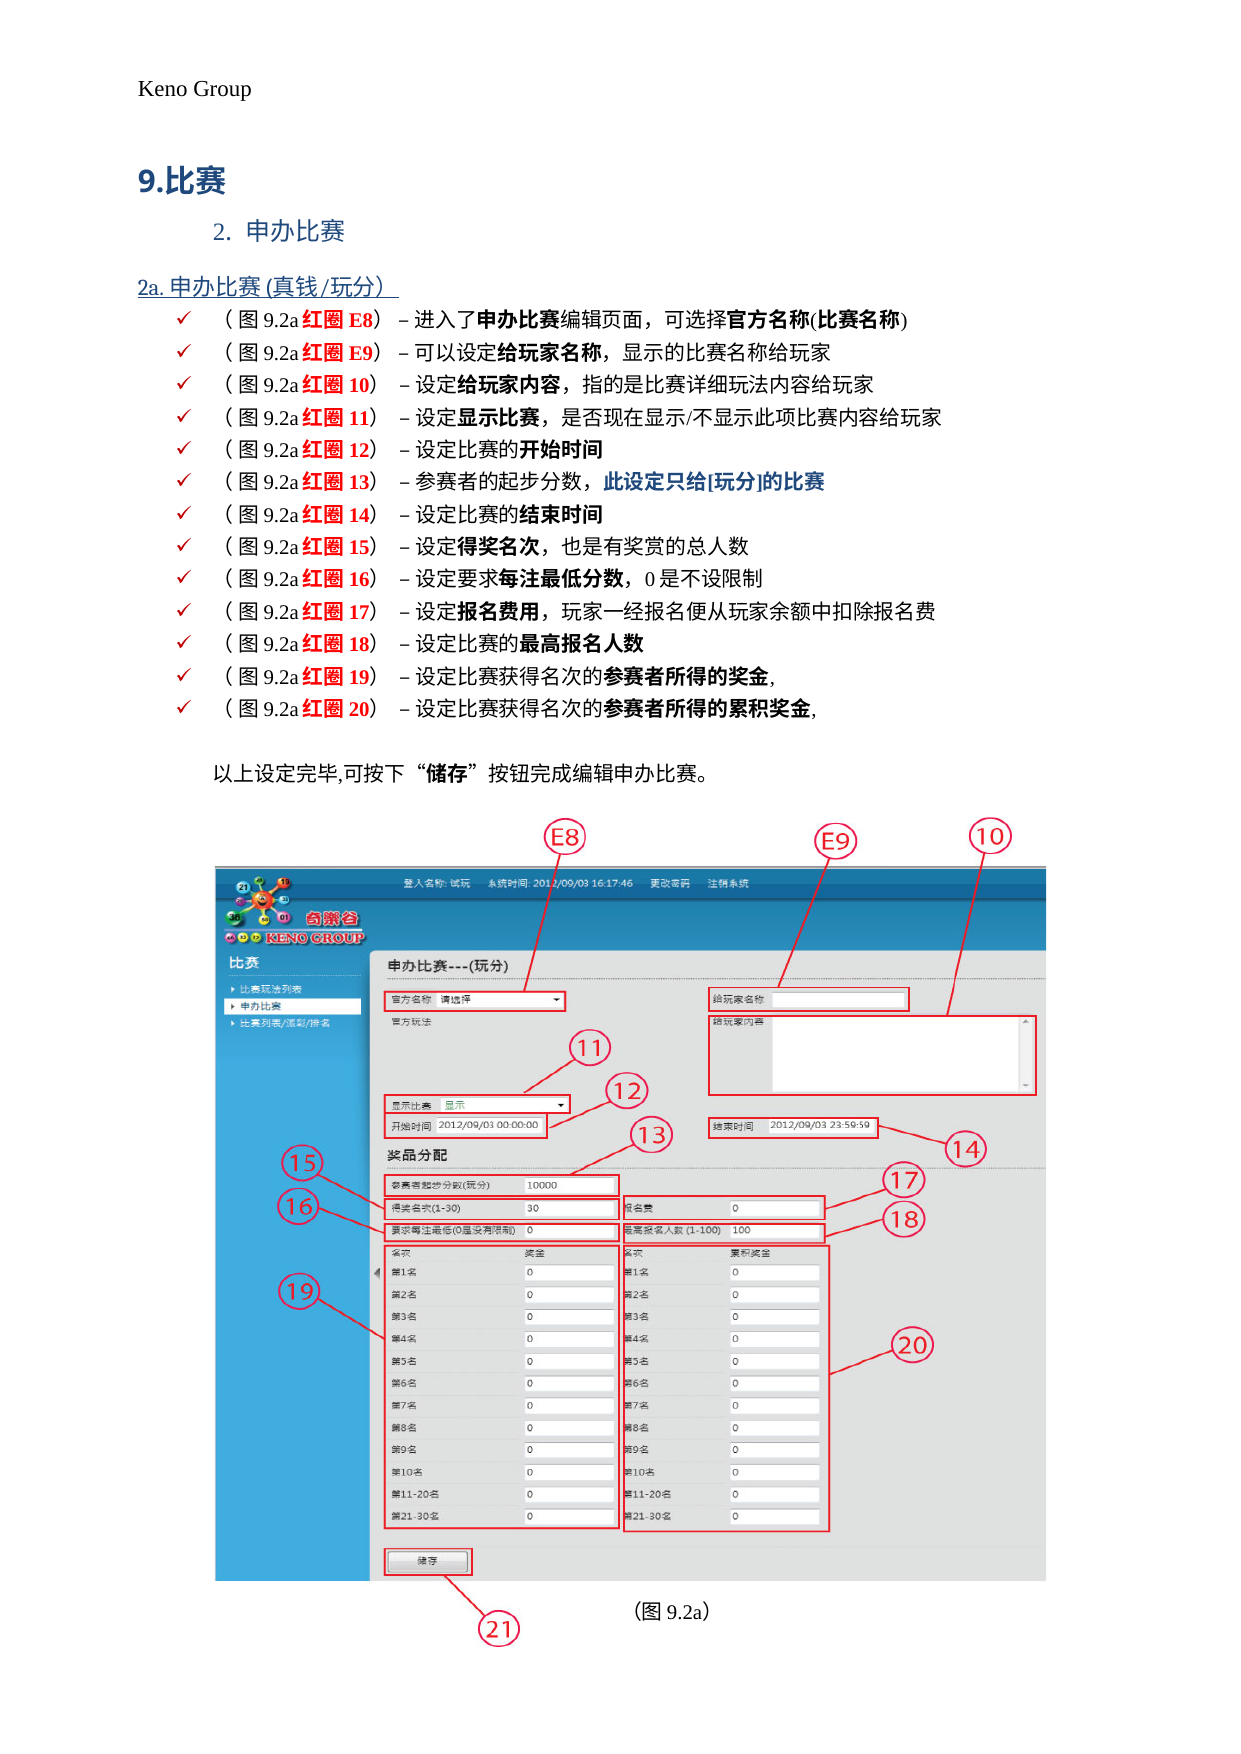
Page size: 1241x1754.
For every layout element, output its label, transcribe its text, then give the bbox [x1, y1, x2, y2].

text 2. 申办比赛 [138, 211, 1102, 248]
list （ 图9.2a红圈15） – 设定得奖名次，也是有奖赏的总人数 [175, 529, 1102, 561]
list （ 图9.2a红圈E9） – 可以设定给玩家名称，显示的比赛名称给玩家 [175, 334, 1102, 367]
picture [214, 811, 1047, 1652]
list （ 图9.2a红圈10） – 设定给玩家内容，指的是比赛详细玩法内容给玩家 [175, 367, 1102, 399]
list （ 图9.2a红圈18） – 设定比赛的最高报名人数 [175, 626, 1102, 658]
list （ 图9.2a红圈11） – 设定显示比赛，是否现在显示/不显示此项比赛内容给玩家 [175, 399, 1102, 431]
list （ 图9.2a红圈16） – 设定要求每注最低分数，0是不设限制 [175, 561, 1102, 593]
list （ 图9.2a红圈13） – 参赛者的起步分数，此设定只给[玩分]的比赛 [175, 464, 1102, 496]
list （ 图9.2a红圈19） – 设定比赛获得名次的参赛者所得的奖金, [175, 658, 1102, 691]
list （ 图9.2a红圈17） – 设定报名费用，玩家一经报名便从玩家余额中扣除报名费 [175, 593, 1102, 626]
list （ 图9.2a红圈14） – 设定比赛的结束时间 [175, 496, 1102, 529]
list （ 图9.2a红圈12） – 设定比赛的开始时间 [175, 431, 1102, 464]
list （ 图9.2a红圈20） – 设定比赛获得名次的参赛者所得的累积奖金, [175, 691, 1102, 723]
subtitle 2a. 申办比赛 (真钱/玩分） [138, 268, 1102, 302]
text 9.比赛 [138, 167, 1102, 199]
list 以上设定完毕,可按下“储存”按钮完成编辑申办比赛。 [213, 755, 1102, 788]
list （ 图9.2a红圈E8） – 进入了申办比赛编辑页面，可选择官方名称(比赛名称) [175, 302, 1102, 334]
